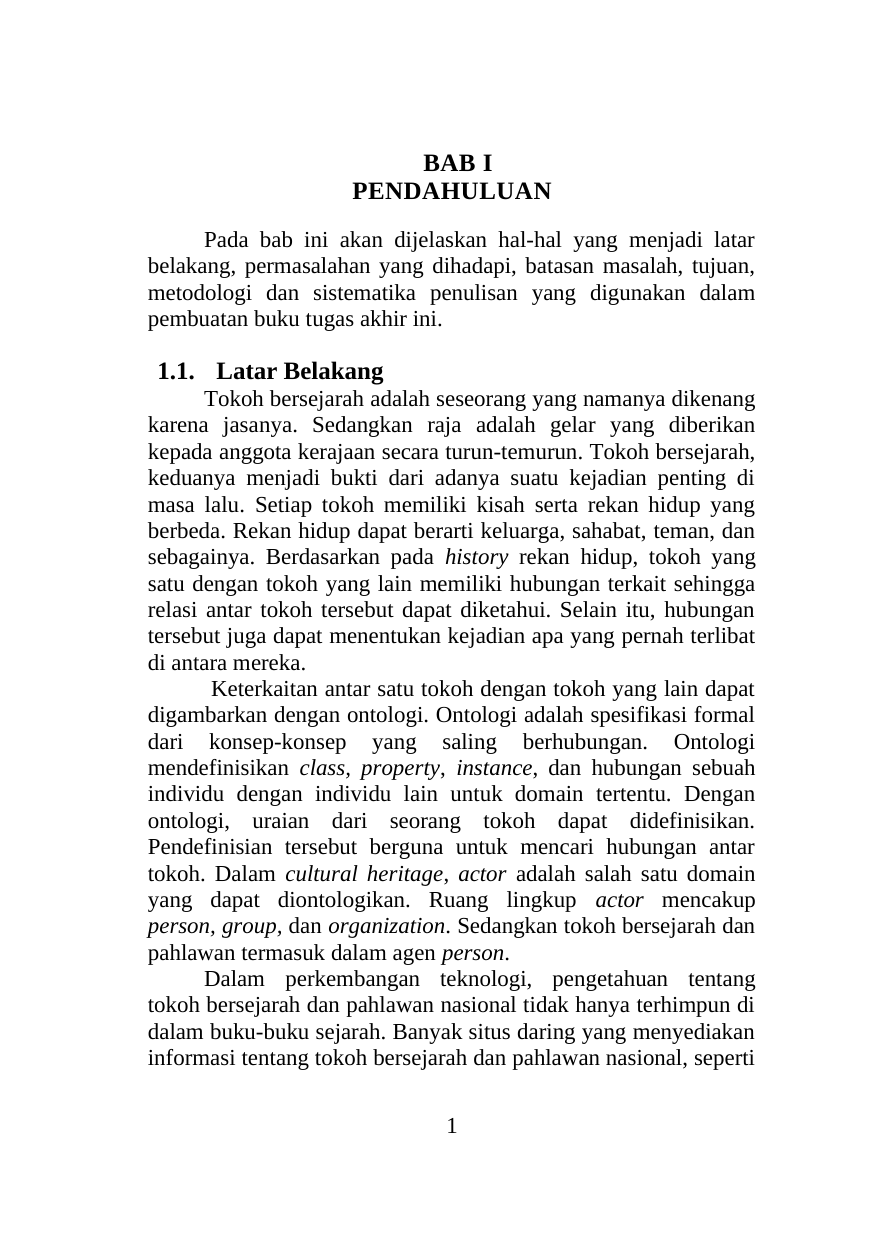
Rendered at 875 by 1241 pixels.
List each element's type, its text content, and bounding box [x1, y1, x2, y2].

text Keterkaitan antar satu tokoh dengan tokoh yang lain dapat digambarkan dengan ontologi. Ontologi adalah spesifikasi formal dari konsep-konsep yang saling berhubungan. Ontologi mendefinisikan class, property, instance, dan hubungan sebuah individu dengan individu lain untuk domain tertentu. Dengan ontologi, uraian dari seorang tokoh dapat didefinisikan. Pendefinisian tersebut berguna untuk mencari hubungan antar tokoh. Dalam cultural heritage, actor adalah salah satu domain yang dapat diontologikan. Ruang lingkup actor mencakup person, group, dan organization. Sedangkan tokoh bersejarah dan pahlawan termasuk dalam agen person. [148, 675, 756, 965]
subtitle BAB I PENDAHULUAN [148, 148, 756, 205]
text Tokoh bersejarah adalah seseorang yang namanya dikenang karena jasanya. Sedangkan raja adalah gelar yang diberikan kepada anggota kerajaan secara turun-temurun. Tokoh bersejarah, keduanya menjadi bukti dari adanya suatu kejadian penting di masa lalu. Setiap tokoh memiliki kisah serta rekan hidup yang berbeda. Rekan hidup dapat berarti keluarga, sahabat, teman, dan sebagainya. Berdasarkan pada history rekan hidup, tokoh yang satu dengan tokoh yang lain memiliki hubungan terkait sehingga relasi antar tokoh tersebut dapat diketahui. Selain itu, hubungan tersebut juga dapat menentukan kejadian apa yang pernah terlibat di antara mereka. [148, 385, 756, 675]
text Pada bab ini akan dijelaskan hal-hal yang menjadi latar belakang, permasalahan yang dihadapi, batasan masalah, tujuan, metodologi dan sistematika penulisan yang digunakan dalam pembuatan buku tugas akhir ini. [148, 226, 756, 331]
subtitle Latar Belakang [157, 356, 756, 385]
